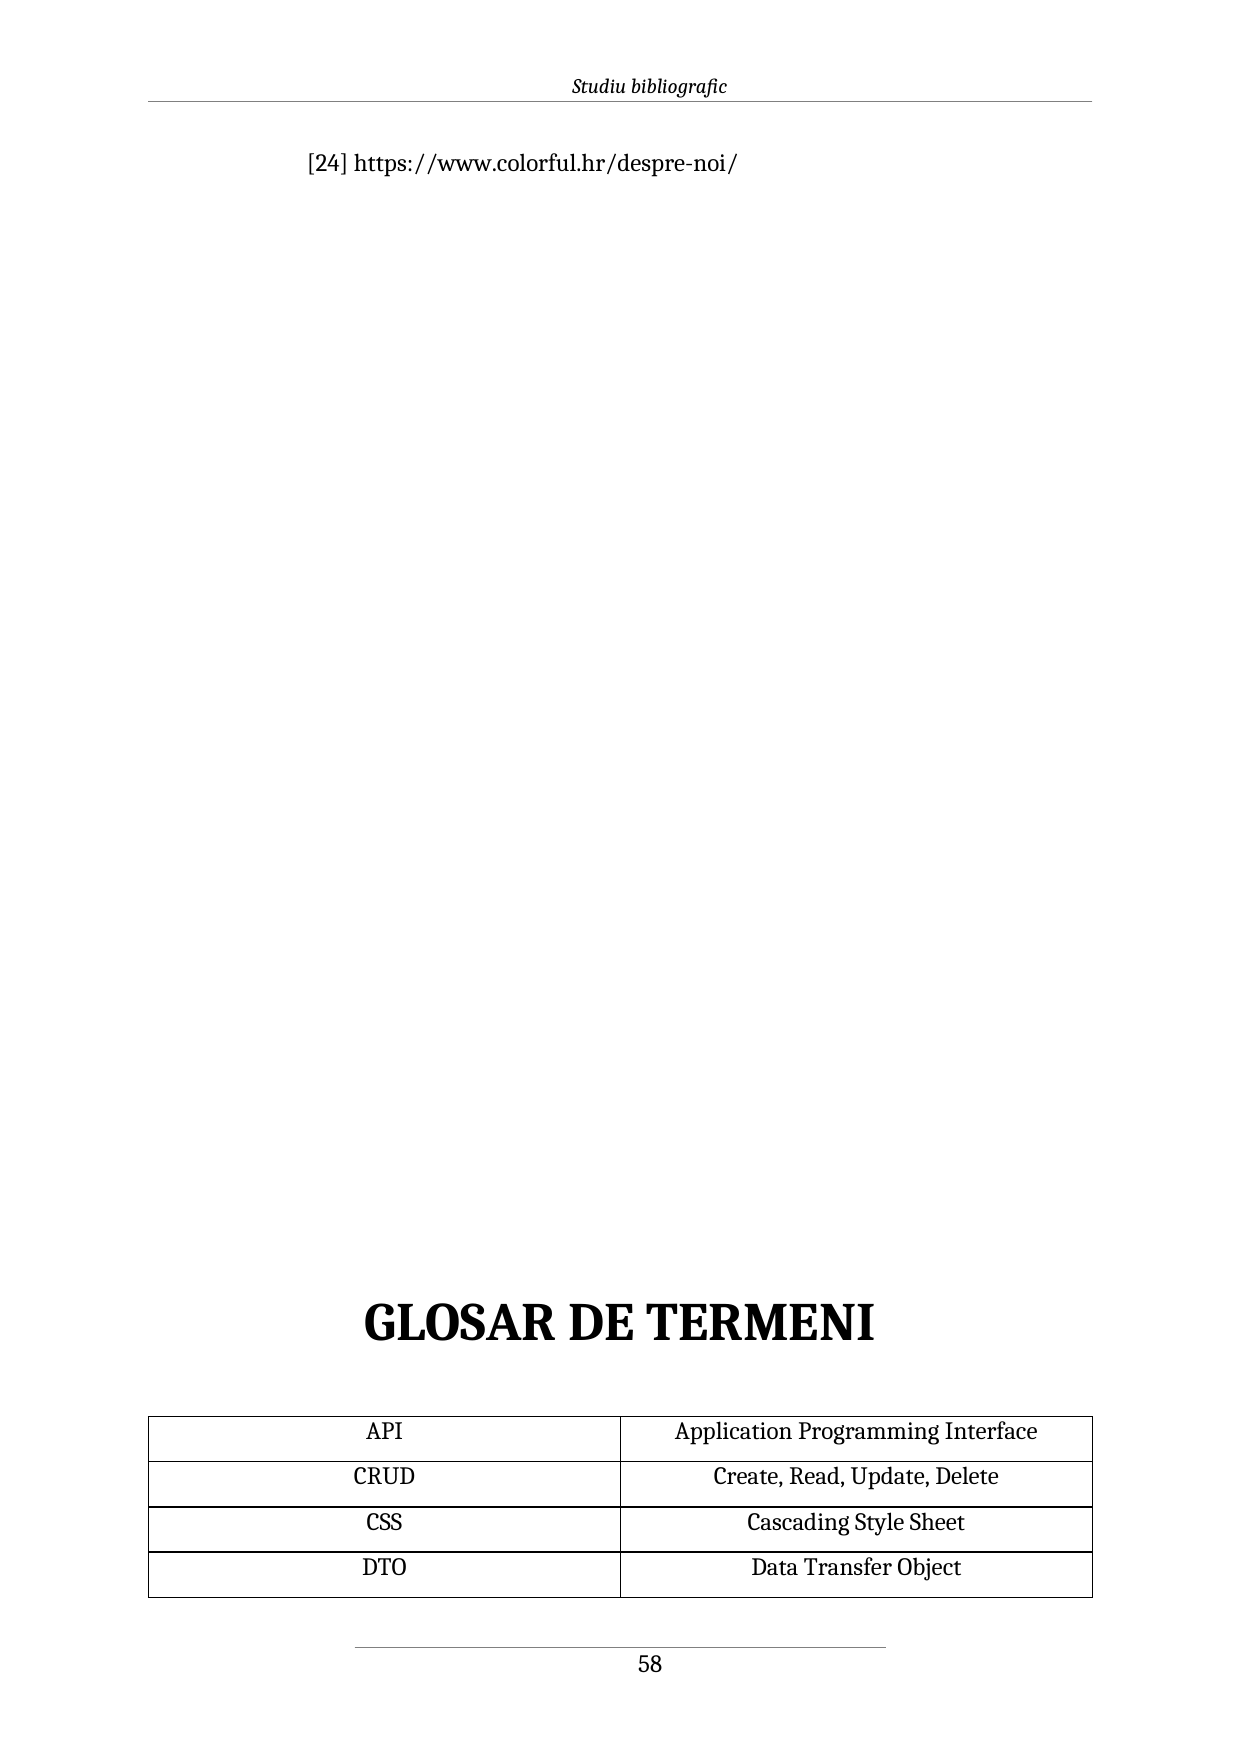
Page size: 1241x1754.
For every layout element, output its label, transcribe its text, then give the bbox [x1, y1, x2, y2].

table_cell DTO [149, 1553, 620, 1597]
table_cell Data Transfer Object [621, 1553, 1092, 1597]
table_cell CSS [149, 1508, 620, 1551]
table_cell CRUD [149, 1462, 620, 1506]
table_cell Cascading Style Sheet [621, 1508, 1092, 1551]
table_header API [149, 1417, 620, 1461]
text GLOSAR DE TERMENI [148, 1291, 1092, 1353]
table_header Application Programming Interface [621, 1417, 1092, 1461]
table_cell Create, Read, Update, Delete [621, 1462, 1092, 1506]
